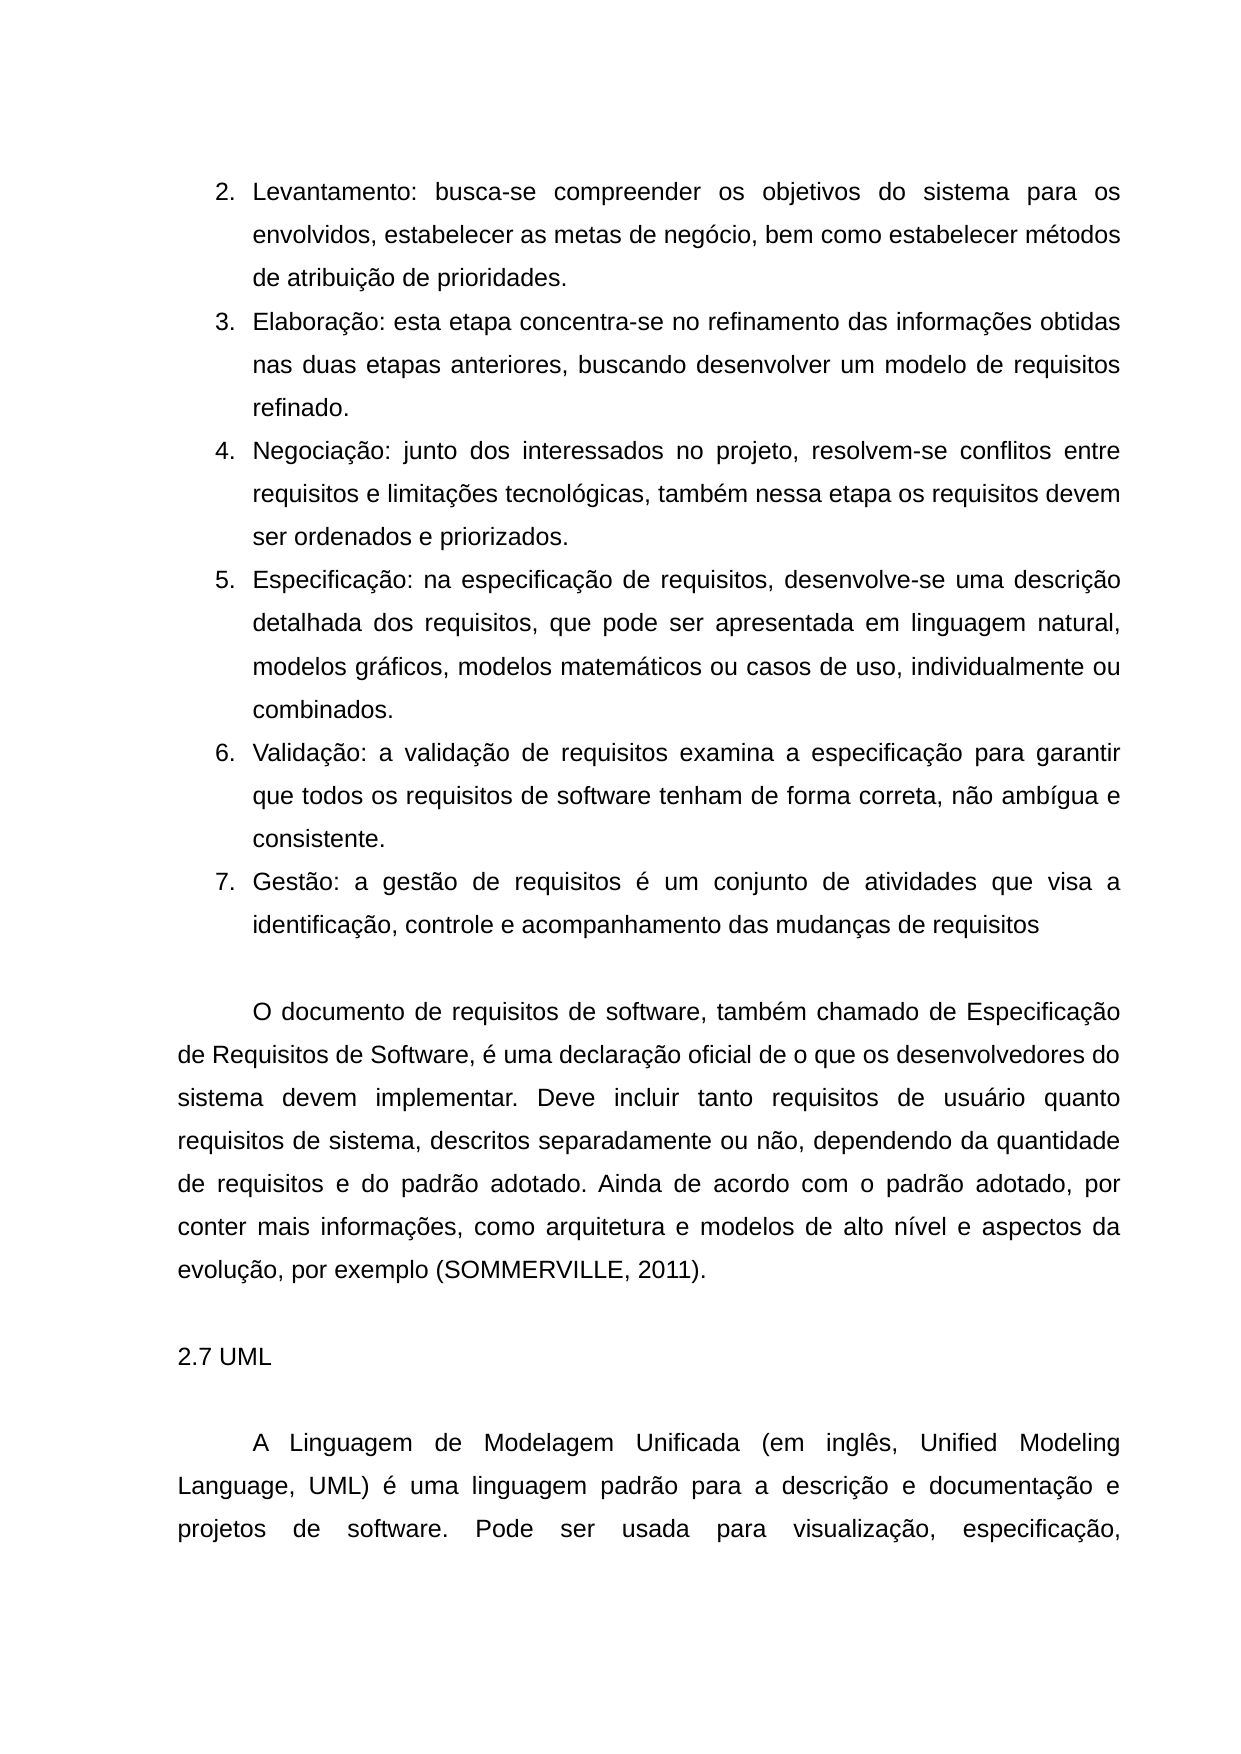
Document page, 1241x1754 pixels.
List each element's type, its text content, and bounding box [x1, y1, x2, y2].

list Negociação: junto dos interessados no projeto, resolvem-se conflitos entre requisitos e limitações tecnológicas, também nessa etapa os requisitos devem ser ordenados e priorizados. [215, 436, 1122, 551]
subtitle 2.7 UML [177, 1342, 1122, 1370]
list Gestão: a gestão de requisitos é um conjunto de atividades que visa a identificação, controle e acompanhamento das mudanças de requisitos [215, 867, 1122, 939]
text O documento de requisitos de software, também chamado de Especificação de Requisitos de Software, é uma declaração oficial de o que os desenvolvedores do sistema devem implementar. Deve incluir tanto requisitos de usuário quanto requisitos de sistema, descritos separadamente ou não, dependendo da quantidade de requisitos e do padrão adotado. Ainda de acordo com o padrão adotado, por conter mais informações, como arquitetura e modelos de alto nível e aspectos da evolução, por exemplo (SOMMERVILLE, 2011). [177, 997, 1122, 1284]
list Elaboração: esta etapa concentra-se no refinamento das informações obtidas nas duas etapas anteriores, buscando desenvolver um modelo de requisitos refinado. [215, 307, 1122, 422]
list Levantamento: busca-se compreender os objetivos do sistema para os envolvidos, estabelecer as metas de negócio, bem como estabelecer métodos de atribuição de prioridades. [215, 177, 1122, 292]
list Validação: a validação de requisitos examina a especificação para garantir que todos os requisitos de software tenham de forma correta, não ambígua e consistente. [215, 738, 1122, 853]
list Especificação: na especificação de requisitos, desenvolve-se uma descrição detalhada dos requisitos, que pode ser apresentada em linguagem natural, modelos gráficos, modelos matemáticos ou casos de uso, individualmente ou combinados. [215, 565, 1122, 723]
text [177, 1428, 1122, 1543]
